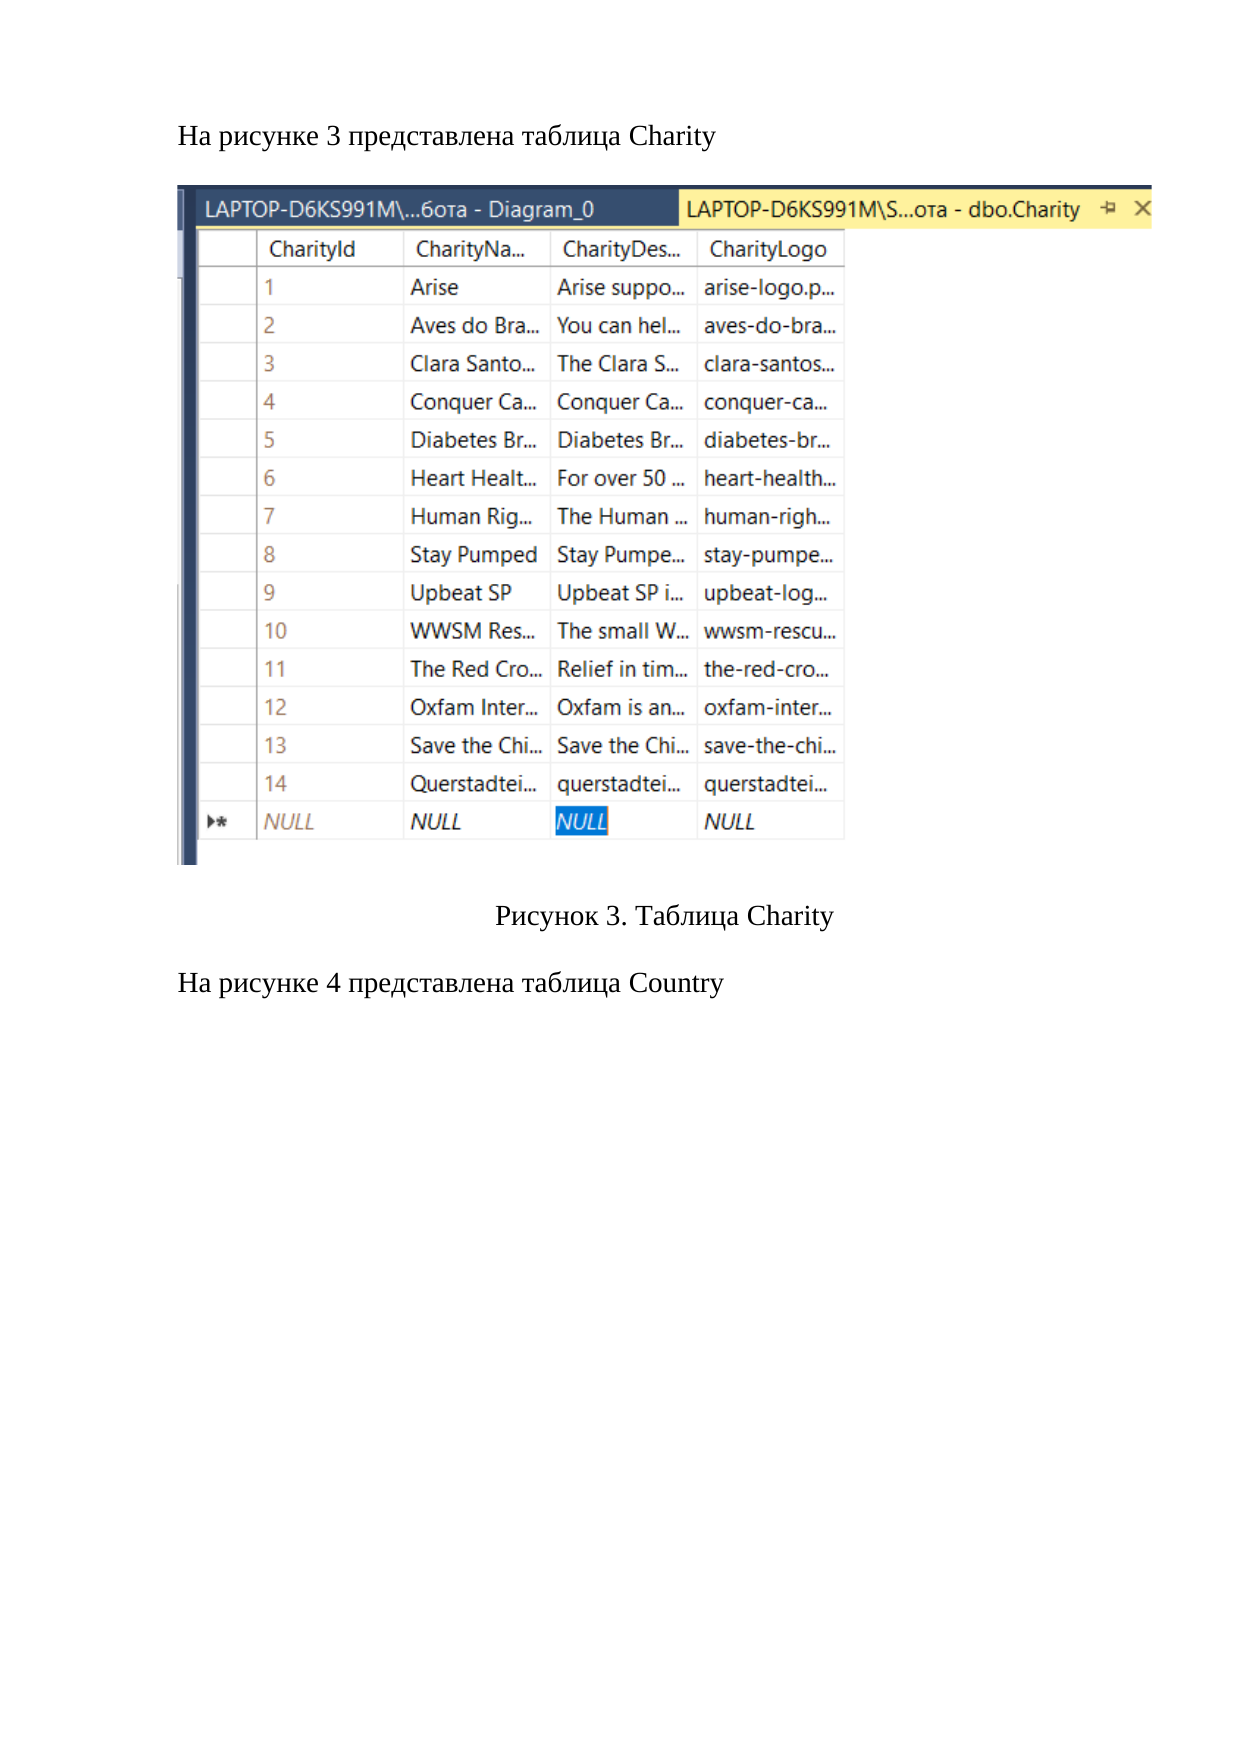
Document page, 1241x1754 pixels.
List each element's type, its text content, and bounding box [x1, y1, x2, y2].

picture [177, 185, 1152, 865]
text На рисунке 4 представлена таблица Country [177, 965, 1152, 998]
text Рисунок 3. Таблица Charity [177, 898, 1152, 931]
text На рисунке 3 представлена таблица Charity [177, 118, 1152, 152]
